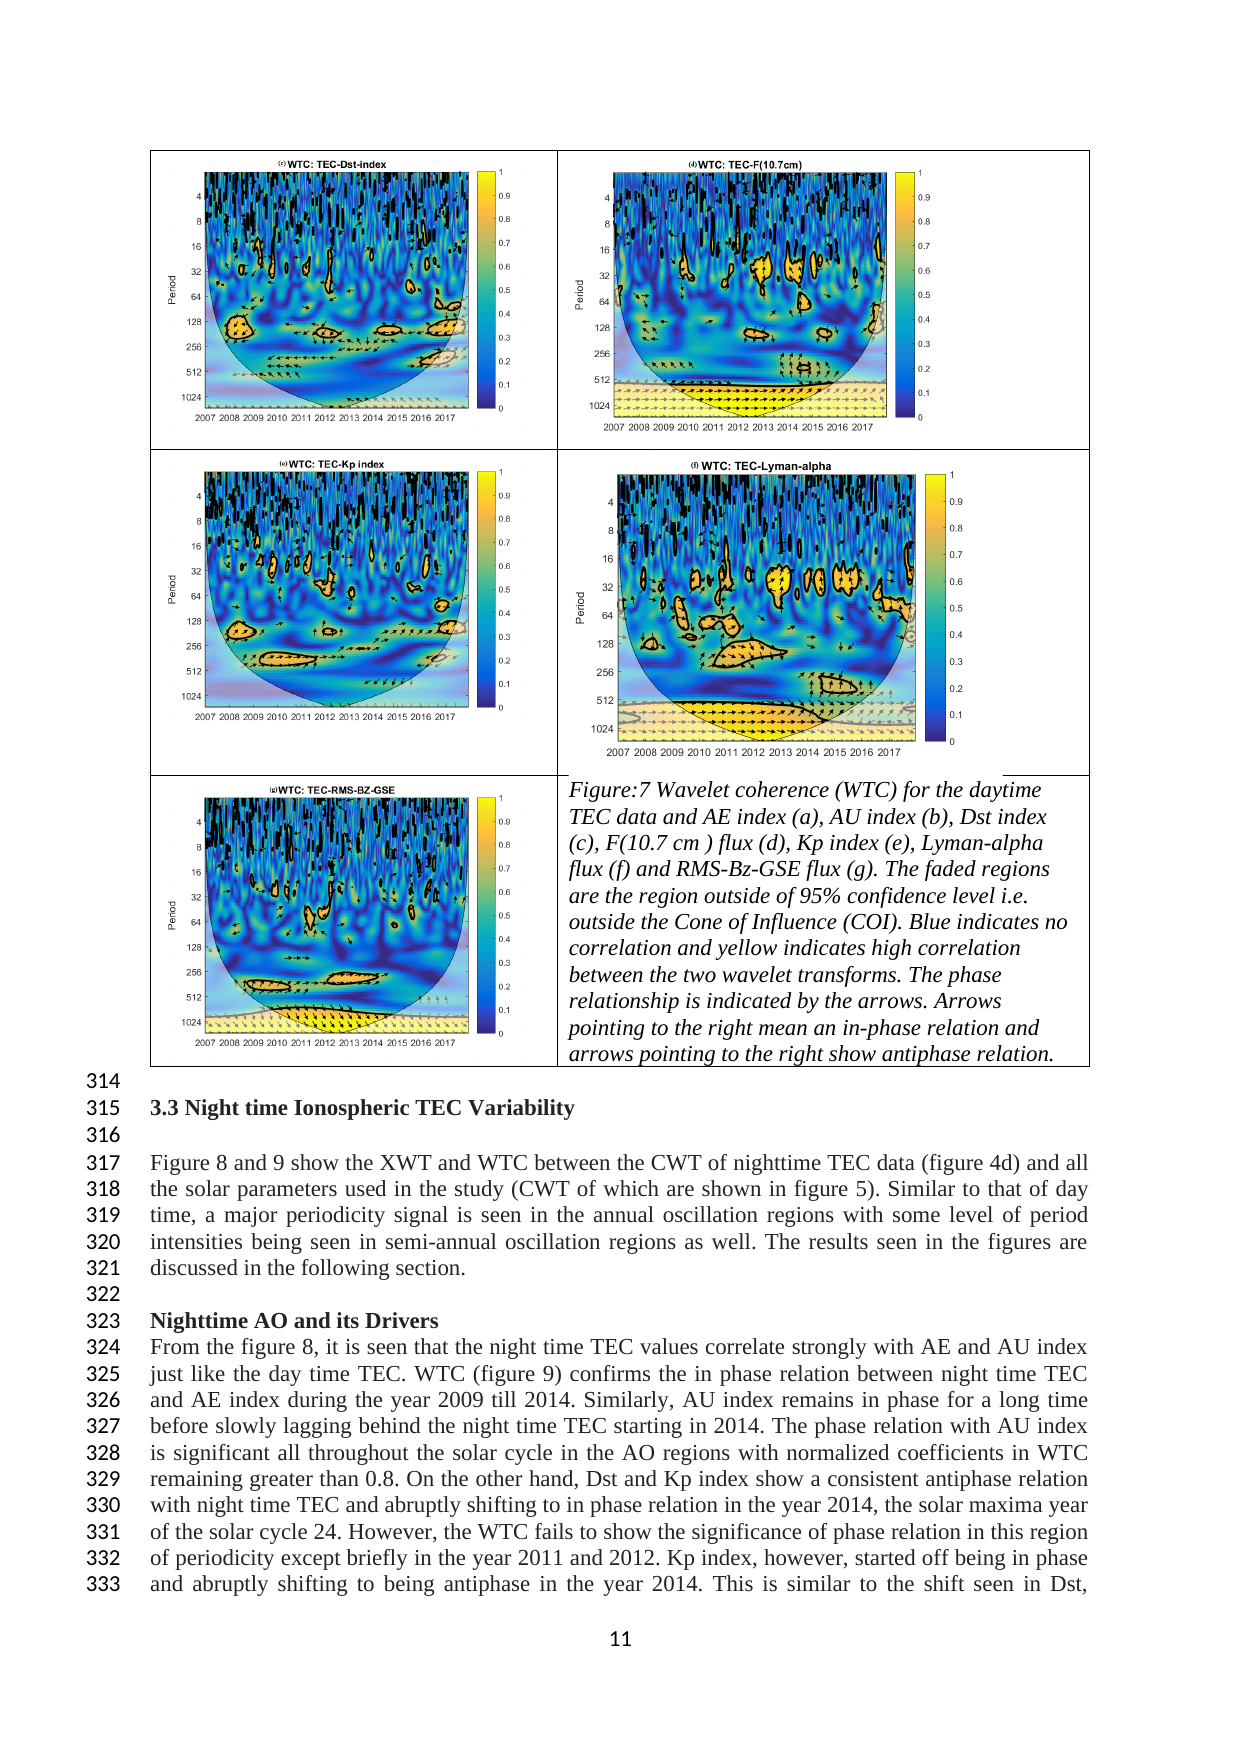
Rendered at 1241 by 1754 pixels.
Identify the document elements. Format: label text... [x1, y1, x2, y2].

text Figure 8 and 9 show the XWT and WTC between the CWT of nighttime TEC data (figure 4d) and all the solar parameters used in the study (CWT of which are shown in figure 5). Similar to that of day time, a major periodicity signal is seen in the annual oscillation regions with some level of period intensities being seen in semi-annual oscillation regions as well. The results seen in the figures are discussed in the following section. [150, 1149, 1090, 1281]
picture [161, 151, 546, 439]
table_cell [558, 151, 568, 449]
text 3.3 Night time Ionospheric TEC Variability [150, 1094, 1090, 1120]
picture [161, 776, 546, 1064]
picture [568, 450, 1003, 776]
table_cell [151, 151, 557, 449]
table_cell [1003, 450, 1089, 775]
table_cell Figure:7 Wavelet coherence (WTC) for the daytime TEC data and AE index (a), AU index (b), Dst index (c), F(10.7 cm ) flux (d), Kp index (e), Lyman-alpha flux (f) and RMS-Bz-GSE flux (g). The faded regions are the region outside of 95% confidence level i.e. outside the Cone of Influence (COI). Blue indicates no correlation and yellow indicates high correlation between the two wavelet transforms. The phase relationship is indicated by the arrows. Arrows pointing to the right mean an in‐phase relation and arrows pointing to the right show antiphase relation. [558, 776, 1089, 1066]
table_cell [151, 776, 557, 1066]
table_cell [558, 450, 568, 775]
picture [568, 151, 967, 449]
table_cell [967, 151, 1089, 449]
picture [161, 450, 546, 738]
table_cell [151, 450, 557, 775]
text Nighttime AO and its Drivers [150, 1307, 1090, 1333]
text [150, 1333, 1090, 1597]
